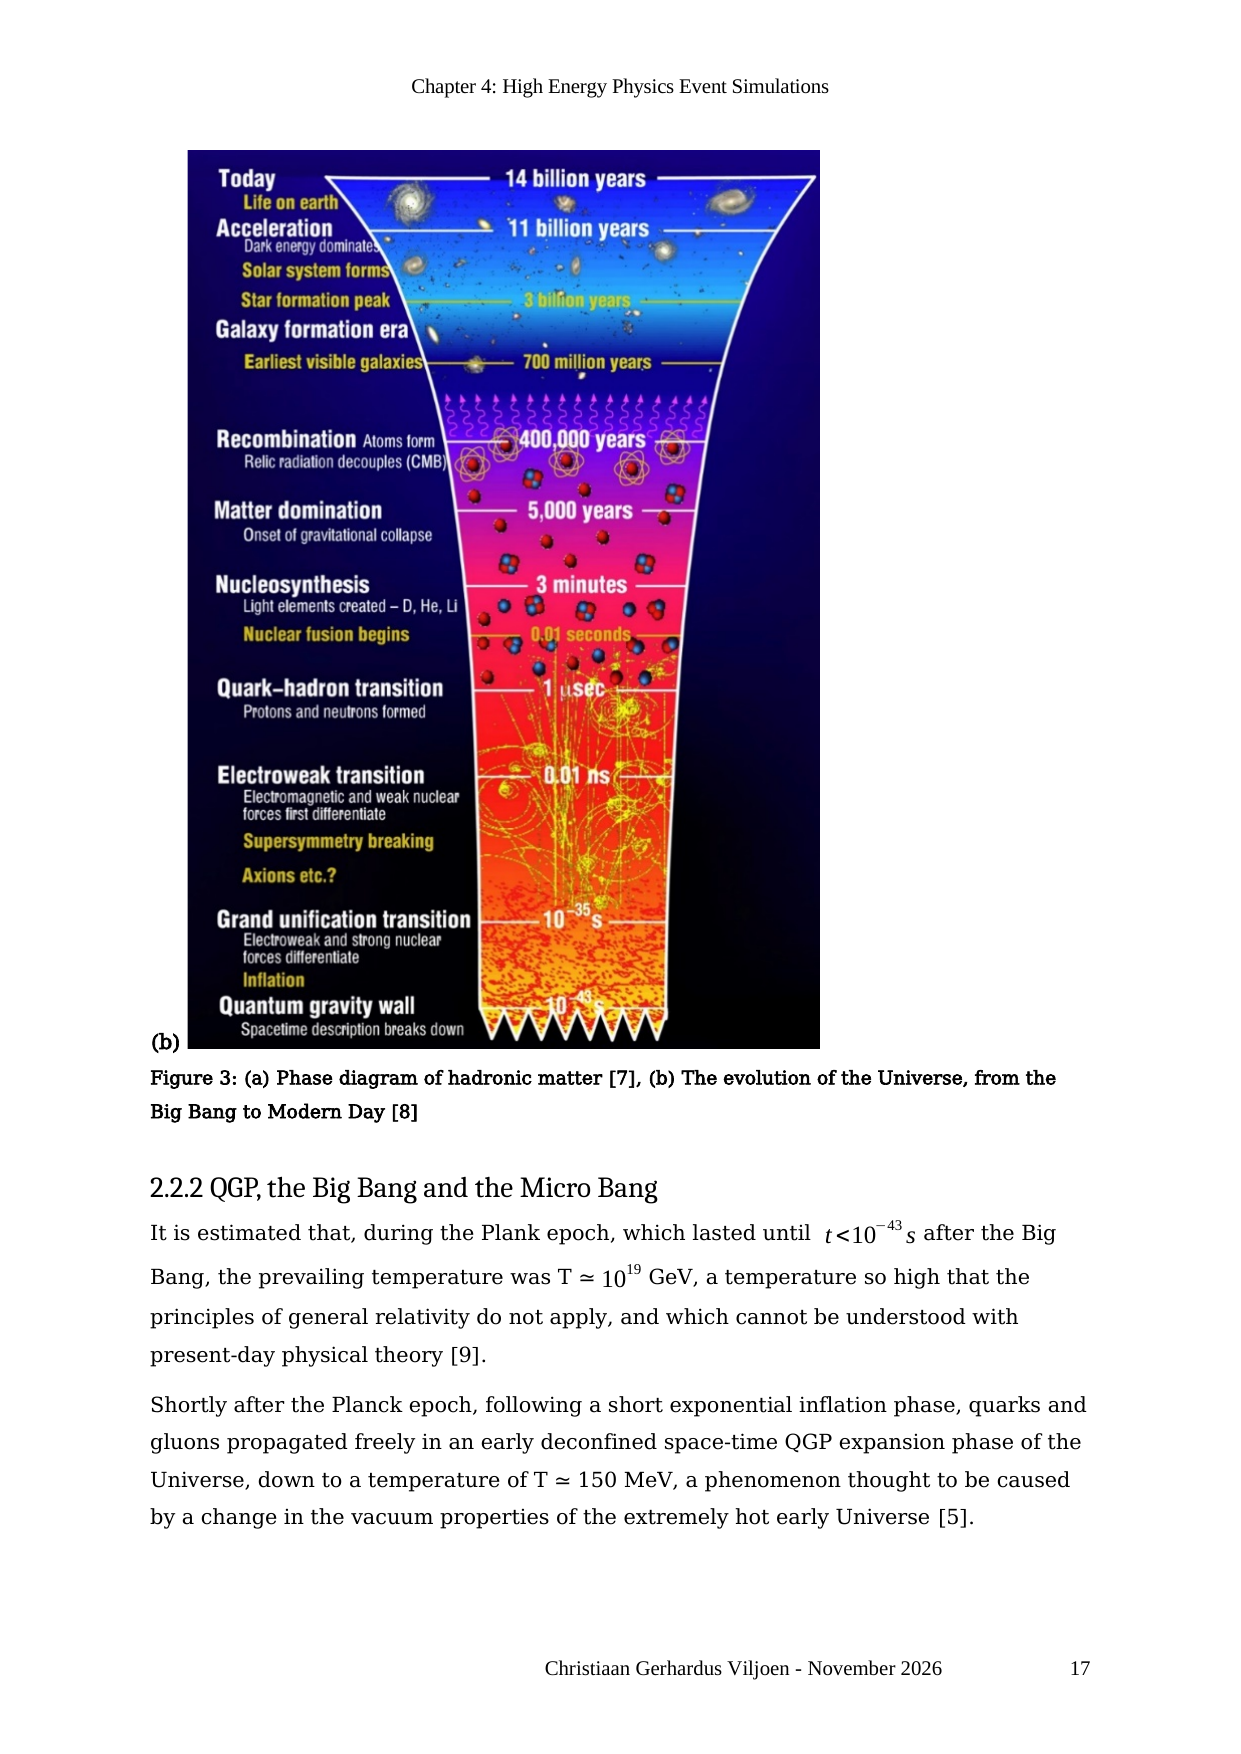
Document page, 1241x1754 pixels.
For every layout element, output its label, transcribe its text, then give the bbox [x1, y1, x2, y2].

text It is estimated that, during the Plank epoch, which lasted until after the Big Bang, the prevailing temperature was T ≃ GeV, a temperature so high that the principles of general relativity do not apply, and which cannot be understood with present-day physical theory . [150, 1217, 1090, 1367]
picture [187, 150, 820, 1049]
text Figure : (a) Phase diagram of hadronic matter , (b) The evolution of the Universe, from the Big Bang to Modern Day [150, 1066, 1090, 1122]
text Shortly after the Planck epoch, following a short exponential inflation phase, quarks and gluons propagated freely in an early deconfined space-time QGP expansion phase of the Universe, down to a temperature of T ≃ 150 MeV, a phenomenon thought to be caused by a change in the vacuum properties of the extremely hot early Universe . [150, 1392, 1090, 1529]
subtitle QGP, the Big Bang and the Micro Bang [150, 1171, 1090, 1204]
